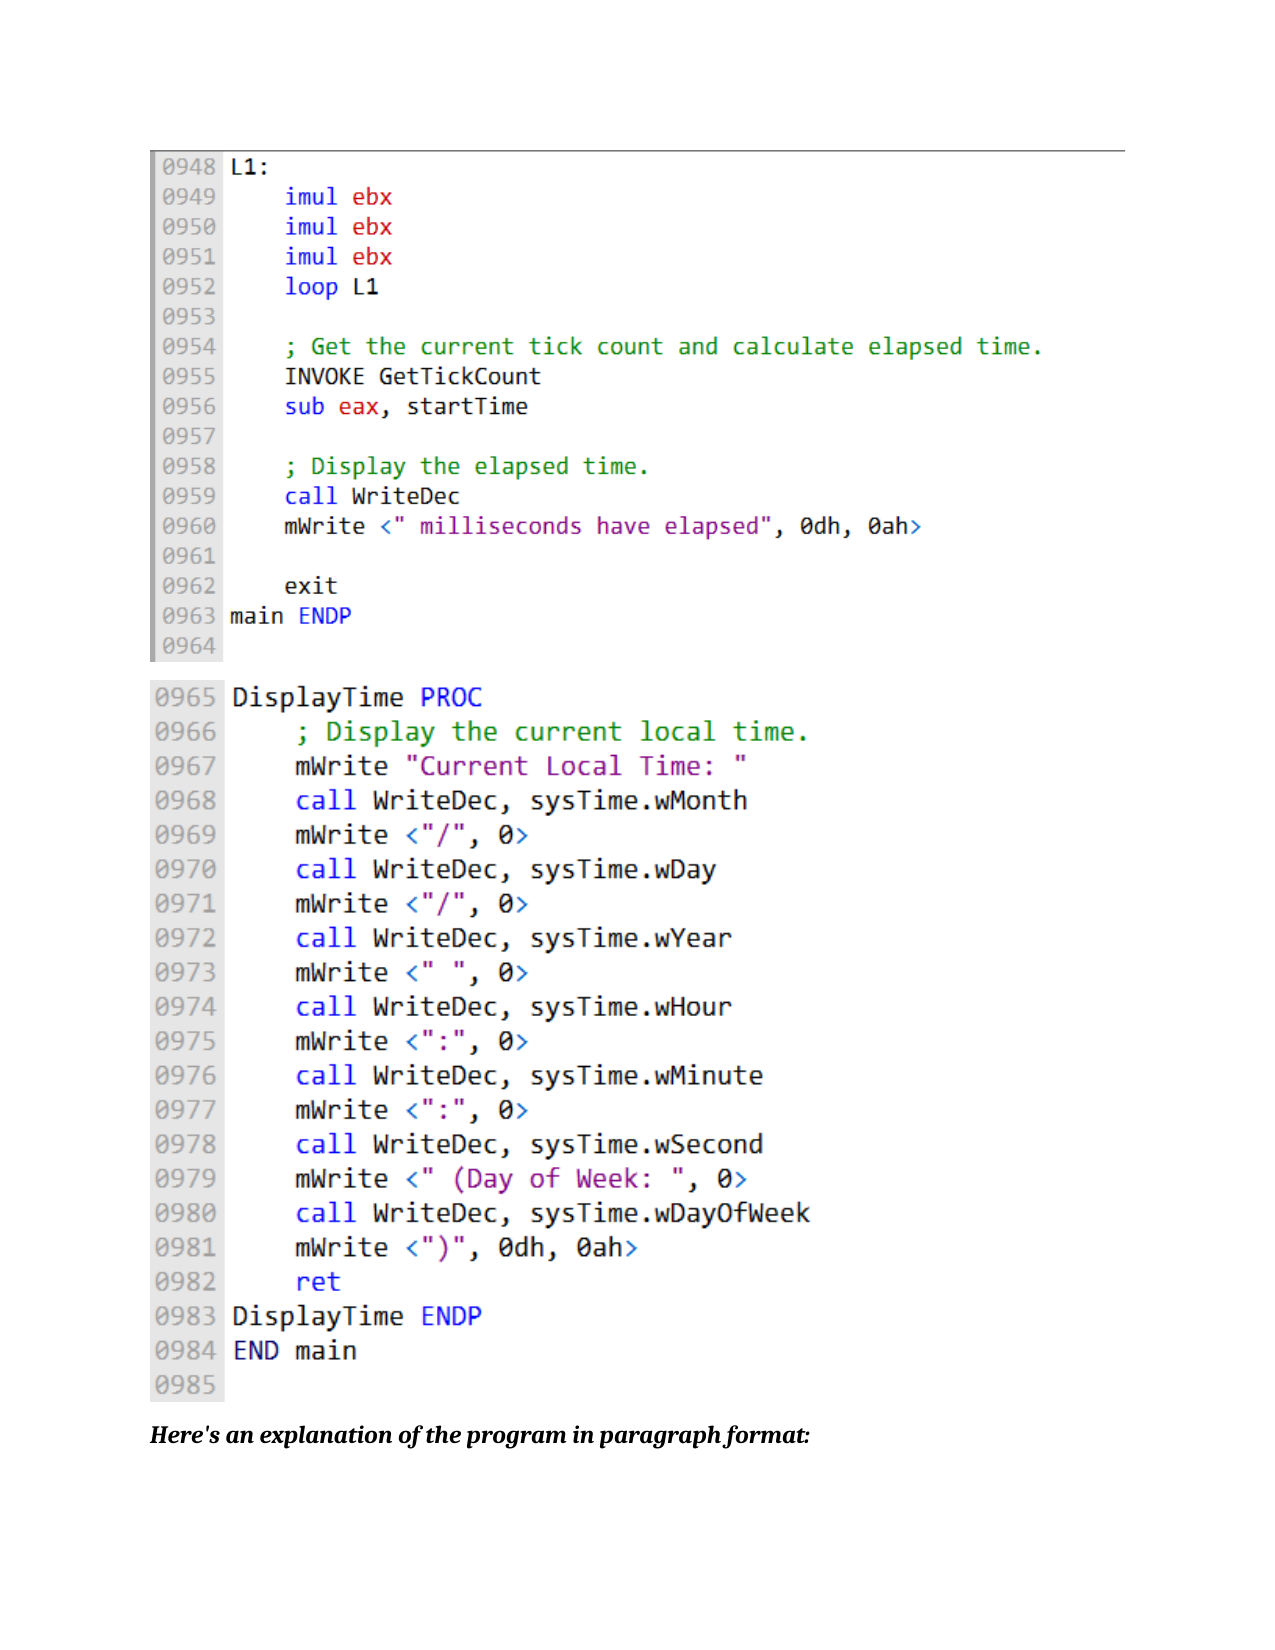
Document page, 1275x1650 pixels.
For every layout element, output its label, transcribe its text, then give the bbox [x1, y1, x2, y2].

text Here's an explanation of the program in paragraph format: [150, 1421, 1125, 1450]
picture [150, 680, 983, 1402]
picture [150, 150, 1125, 662]
